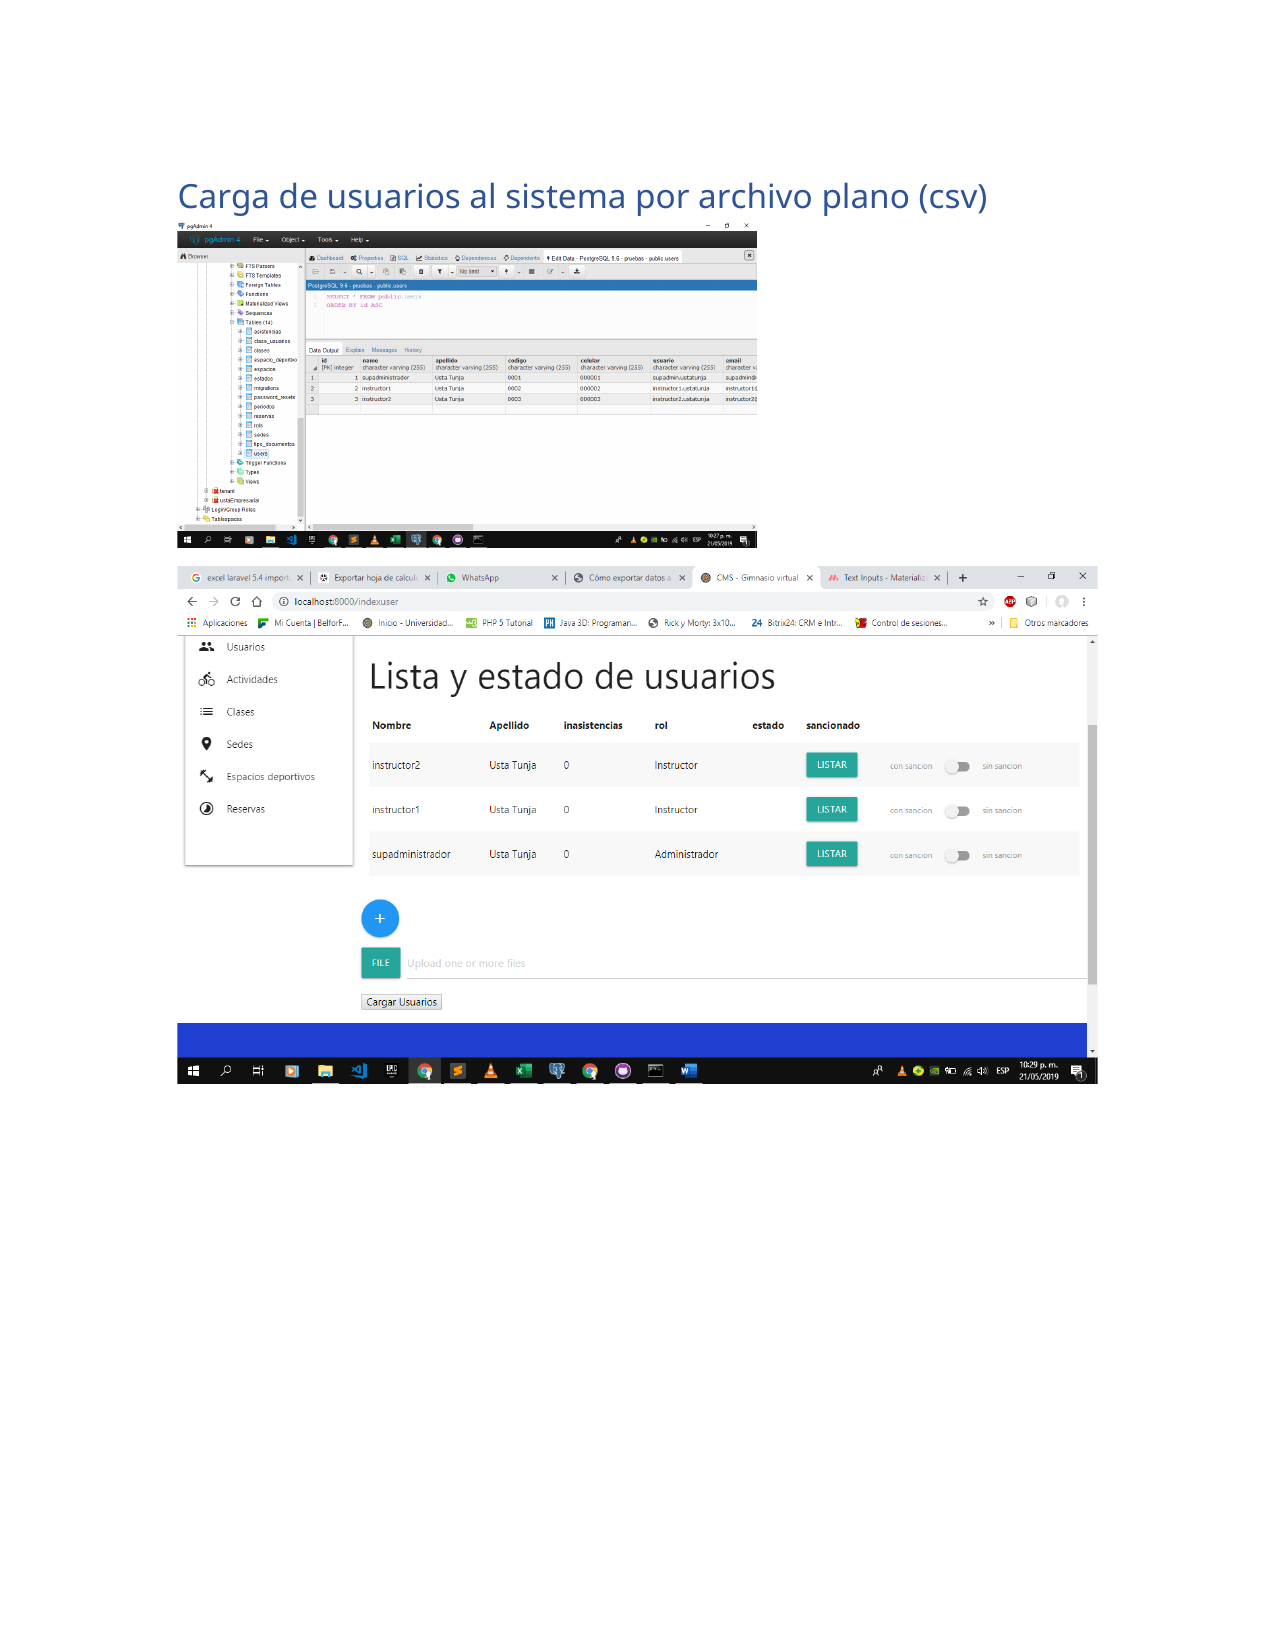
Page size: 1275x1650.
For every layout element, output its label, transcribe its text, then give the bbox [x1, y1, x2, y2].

picture [177, 221, 757, 548]
picture [177, 566, 1098, 1084]
subtitle Carga de usuarios al sistema por archivo plano (csv) [177, 173, 1098, 218]
